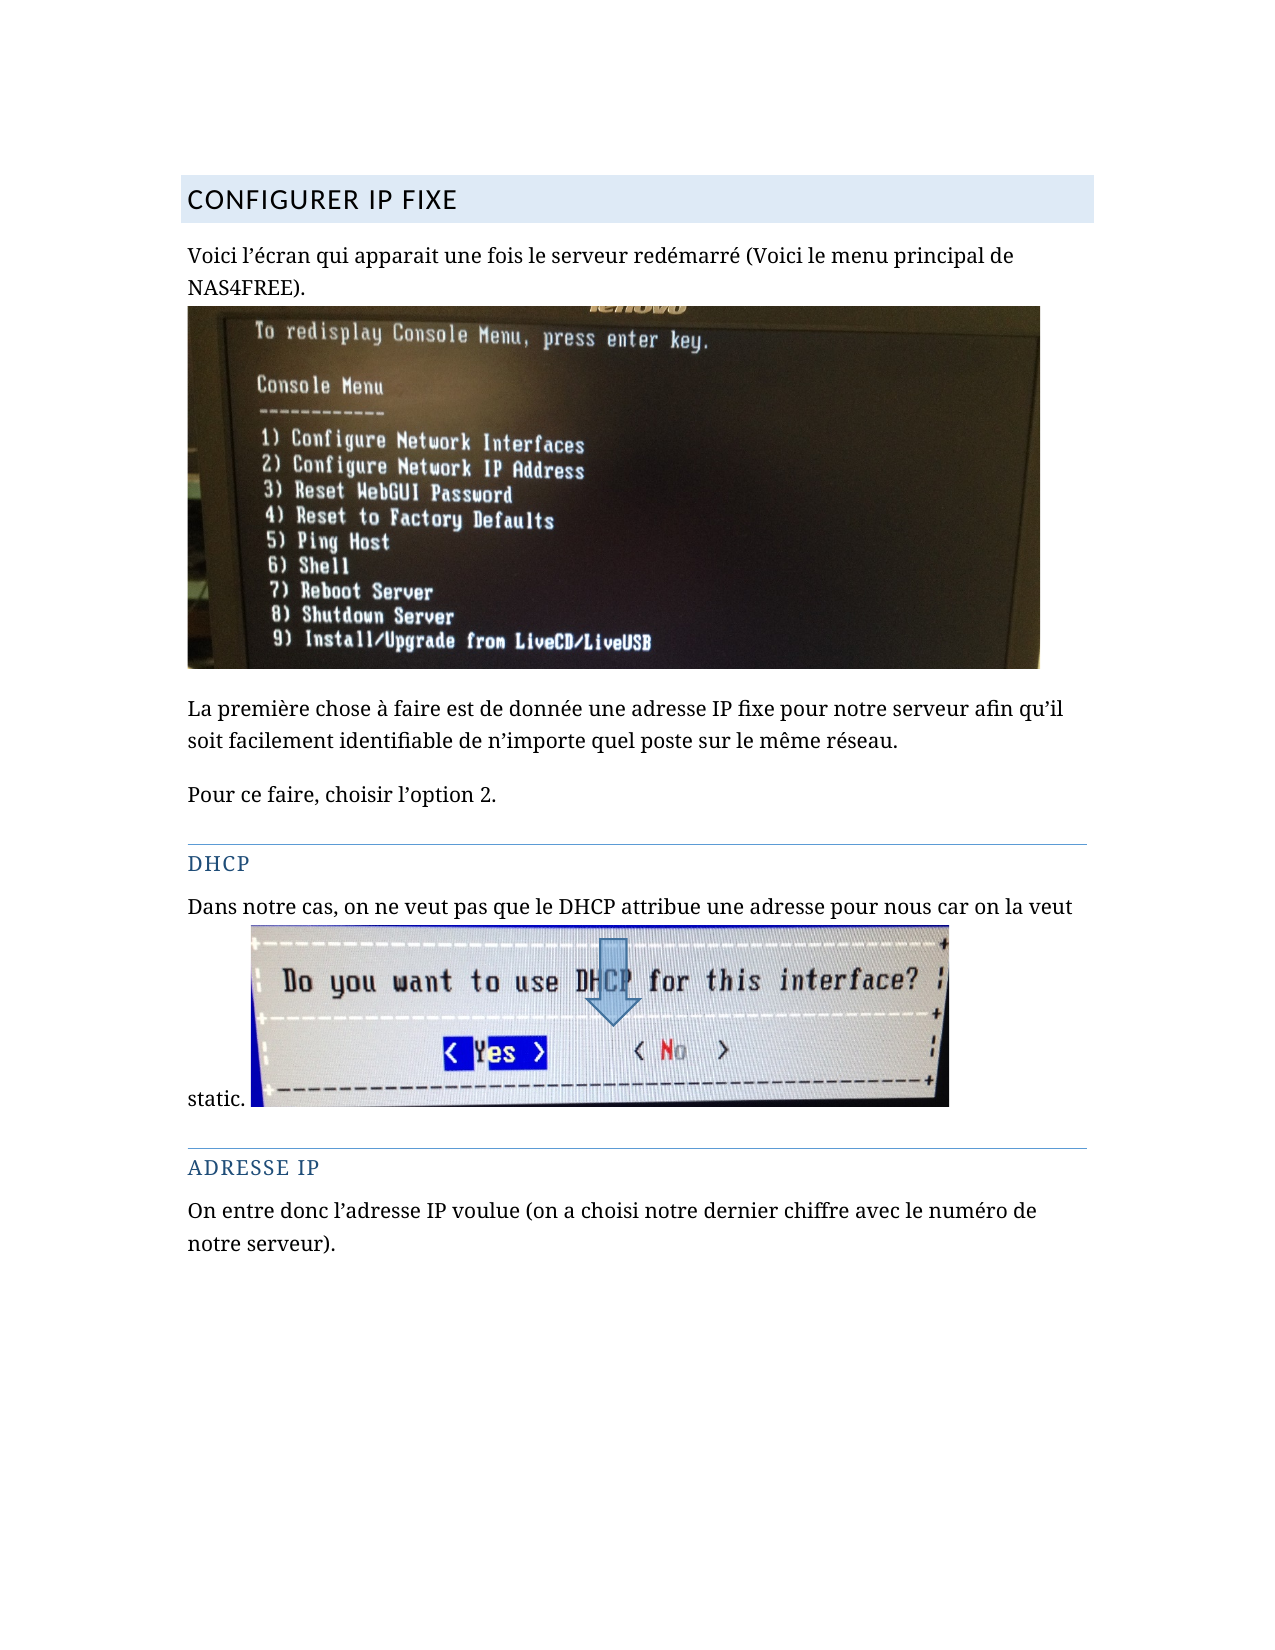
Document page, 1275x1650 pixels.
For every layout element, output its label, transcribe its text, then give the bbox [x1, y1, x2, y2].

subtitle Configurer IP fixe [188, 181, 1087, 217]
picture [250, 925, 950, 1107]
subtitle Adresse IP [187, 1149, 1087, 1182]
text On entre donc l’adresse IP voulue (on a choisi notre dernier chiffre avec le numéro de notre serveur). [187, 1196, 1087, 1257]
text Pour ce faire, choisir l’option 2. [187, 780, 1087, 808]
subtitle DHCP [187, 845, 1087, 878]
text La première chose à faire est de donnée une adresse IP fixe pour notre serveur afin qu’il soit facilement identifiable de n’importe quel poste sur le même réseau. [187, 694, 1087, 755]
picture [187, 306, 1041, 669]
